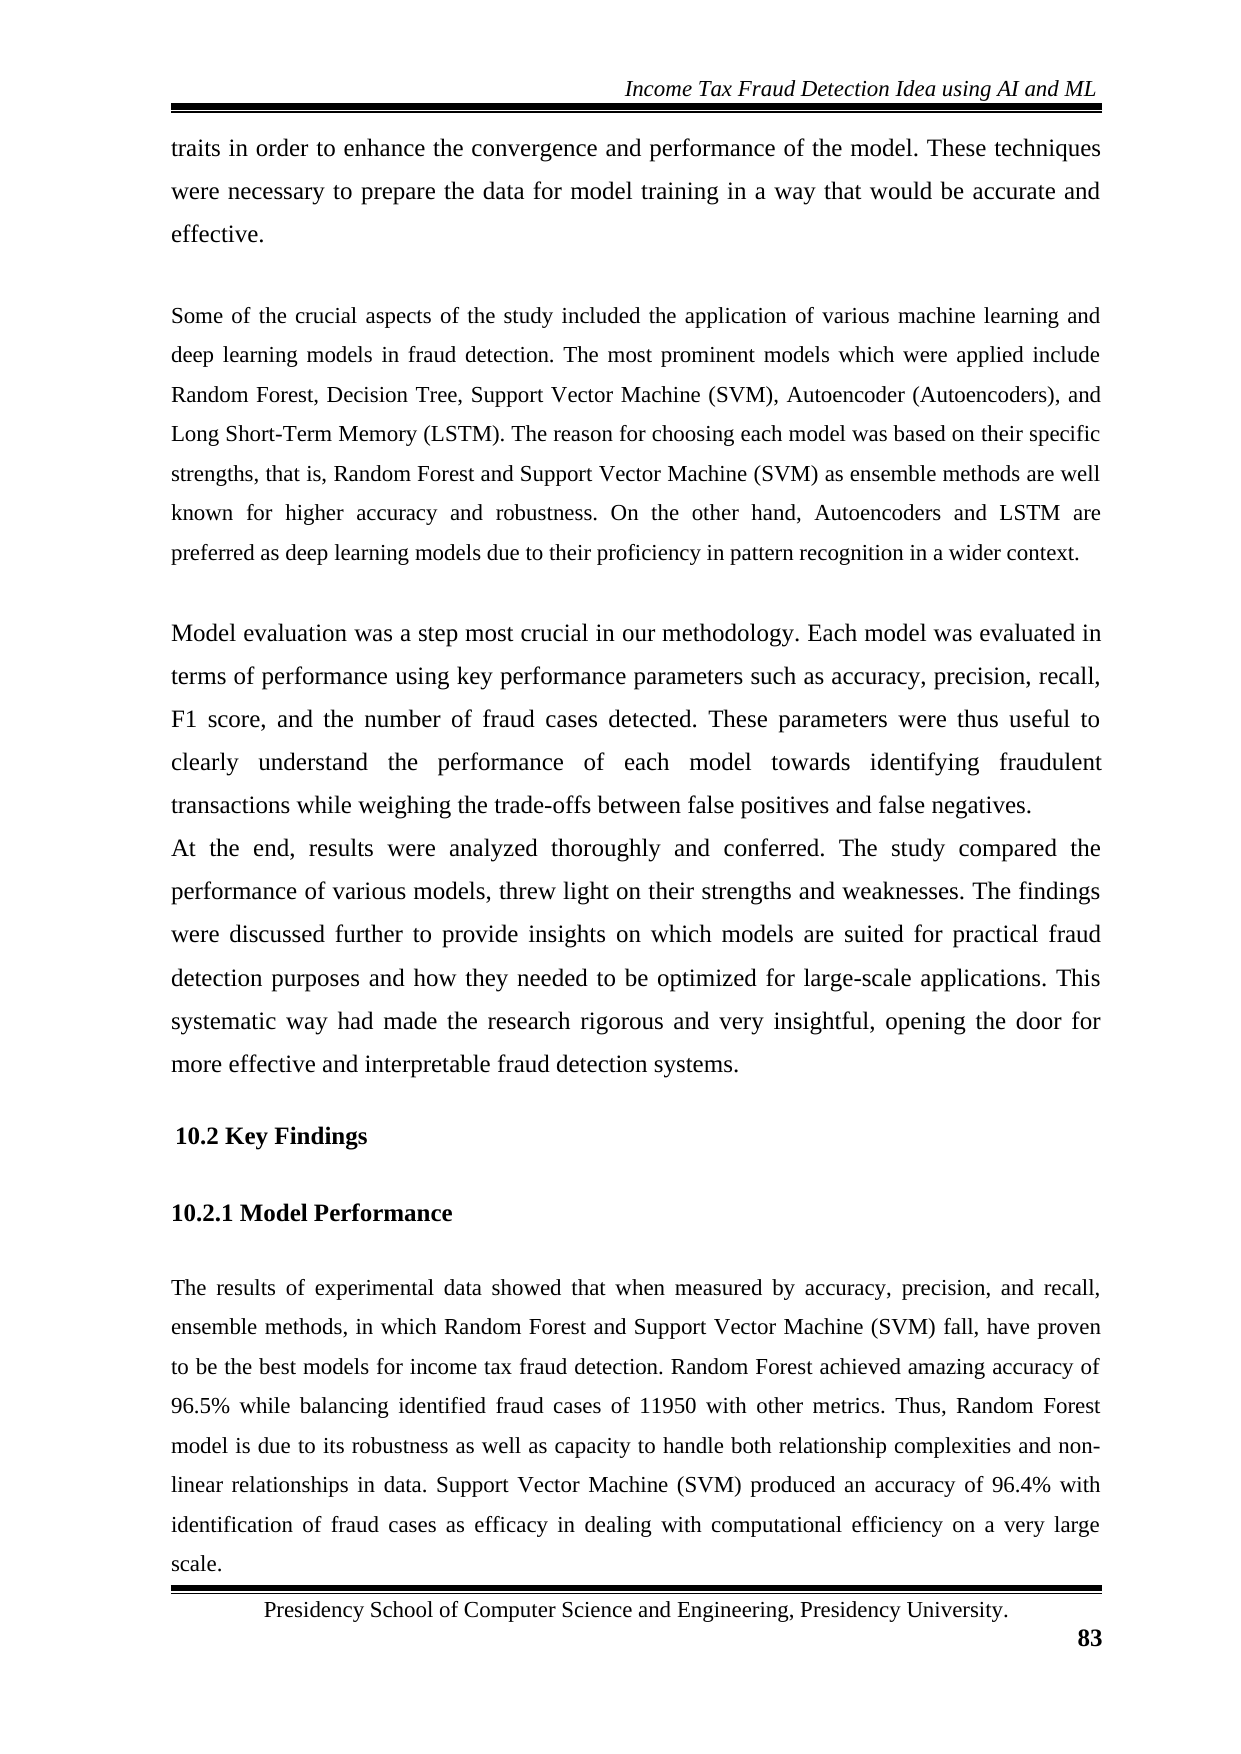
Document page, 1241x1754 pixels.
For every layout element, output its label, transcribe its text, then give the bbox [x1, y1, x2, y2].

text The results of experimental data showed that when measured by accuracy, precision, and recall, ensemble methods, in which Random Forest and Support Vector Machine (SVM) fall, have proven to be the best models for income tax fraud detection. Random Forest achieved amazing accuracy of 96.5% while balancing identified fraud cases of 11950 with other metrics. Thus, Random Forest model is due to its robustness as well as capacity to handle both relationship complexities and non-linear relationships in data. Support Vector Machine (SVM) produced an accuracy of 96.4% with identification of fraud cases as efficacy in dealing with computational efficiency on a very large scale. [171, 1274, 1102, 1577]
subtitle 10.2 Key Findings [175, 1121, 1102, 1150]
text Model evaluation was a step most crucial in our methodology. Each model was evaluated in terms of performance using key performance parameters such as accuracy, precision, recall, F1 score, and the number of fraud cases detected. These parameters were thus useful to clearly understand the performance of each model towards identifying fraudulent transactions while weighing the trade-offs between false positives and false negatives. [171, 618, 1102, 819]
subtitle 10.2.1 Model Performance [171, 1198, 1102, 1226]
text Some of the crucial aspects of the study included the application of various machine learning and deep learning models in fraud detection. The most prominent models which were applied include Random Forest, Decision Tree, Support Vector Machine (SVM), Autoencoder (Autoencoders), and Long Short-Term Memory (LSTM). The reason for choosing each model was based on their specific strengths, that is, Random Forest and Support Vector Machine (SVM) as ensemble methods are well known for higher accuracy and robustness. On the other hand, Autoencoders and LSTM are preferred as deep learning models due to their proficiency in pattern recognition in a wider context. [171, 302, 1102, 565]
text At the end, results were analyzed thoroughly and conferred. The study compared the performance of various models, threw light on their strengths and weaknesses. The findings were discussed further to provide insights on which models are suited for practical fraud detection purposes and how they needed to be optimized for large-scale applications. This systematic way had made the research rigorous and very insightful, opening the door for more effective and interpretable fraud detection systems. [171, 833, 1102, 1078]
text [171, 133, 1102, 248]
